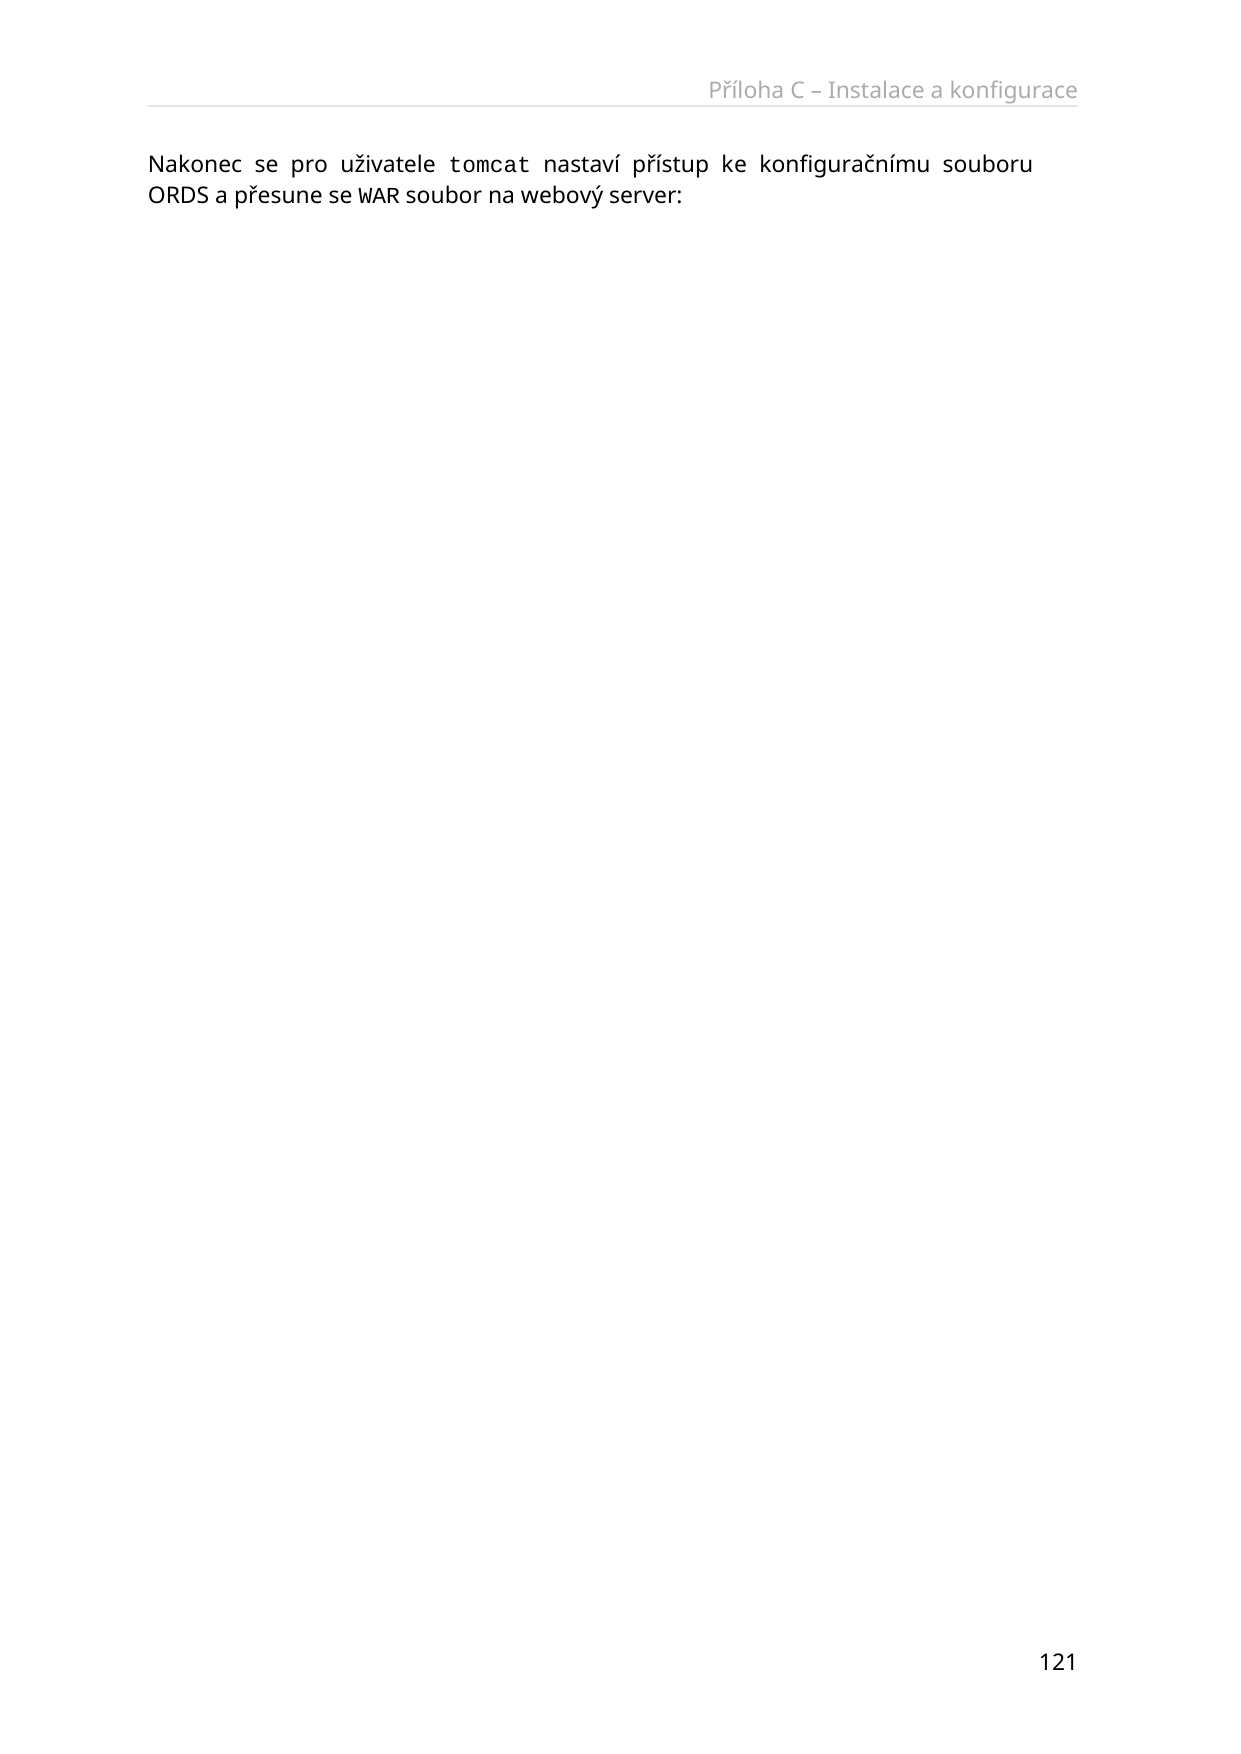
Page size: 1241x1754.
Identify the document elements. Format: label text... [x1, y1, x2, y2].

text Nakonec se pro uživatele tomcat nastaví přístup ke konfiguračnímu souboru ORDS a přesune se WAR soubor na webový server: [148, 148, 1033, 210]
